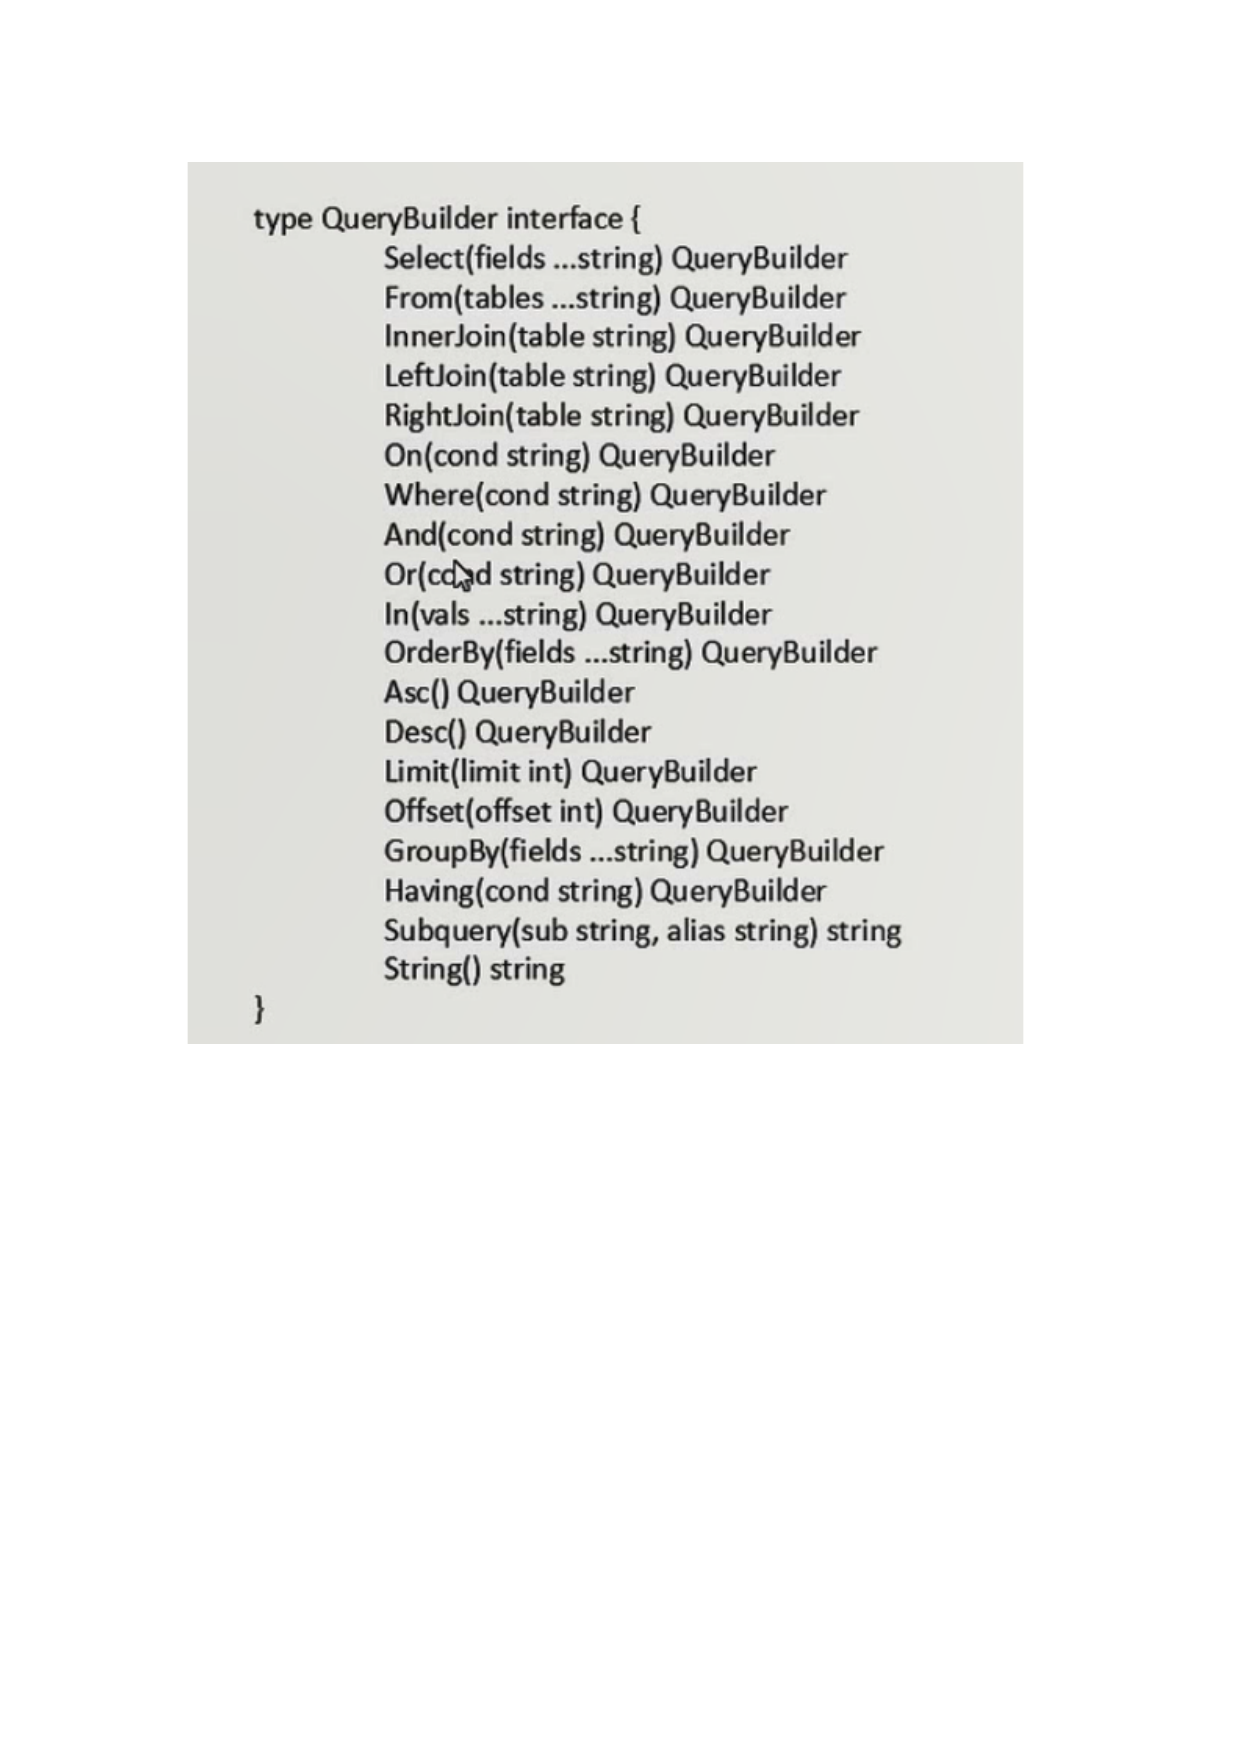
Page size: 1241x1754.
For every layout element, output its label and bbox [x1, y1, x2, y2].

picture [187, 162, 1024, 1044]
